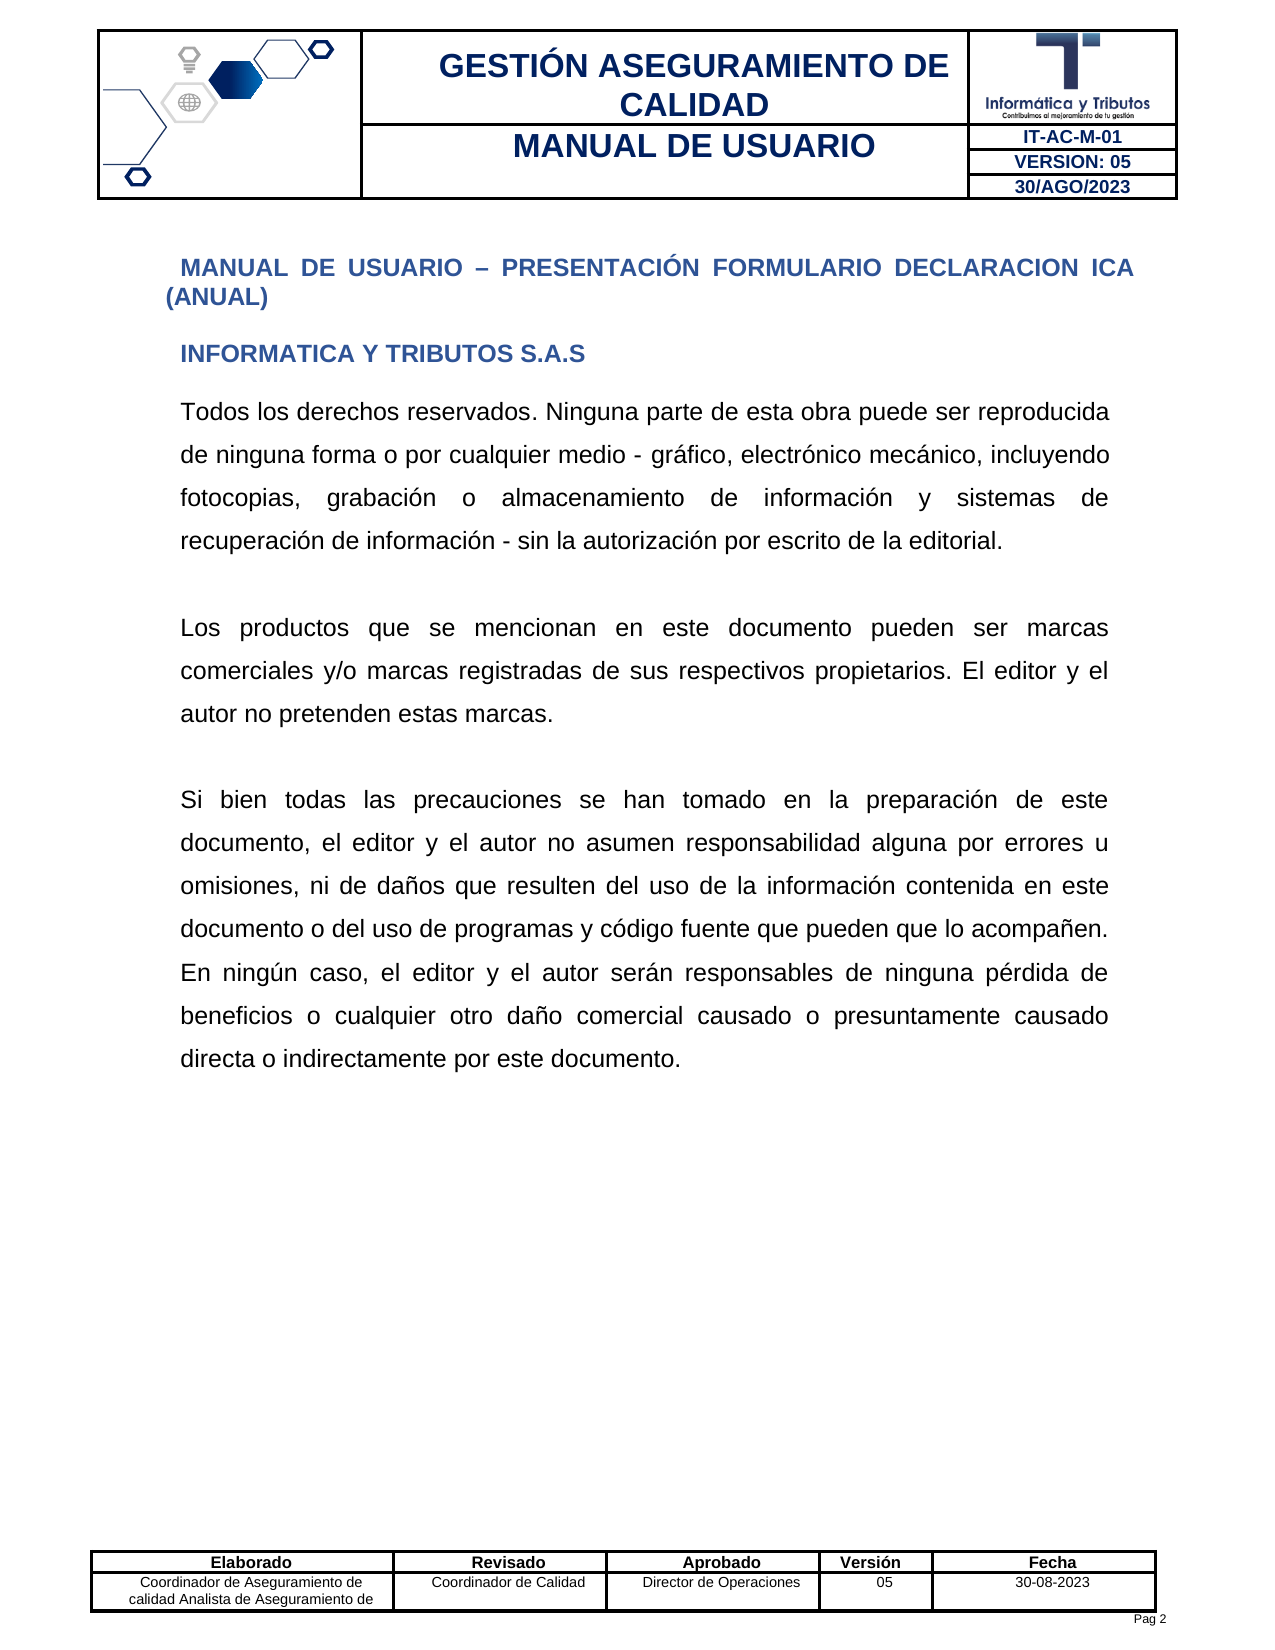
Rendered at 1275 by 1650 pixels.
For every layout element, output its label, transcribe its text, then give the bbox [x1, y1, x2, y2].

text INFORMATICA Y TRIBUTOS S.A.S [165, 339, 1134, 368]
text MANUAL DE USUARIO – PRESENTACIÓN FORMULARIO DECLARACION ICA (ANUAL) [165, 253, 1134, 311]
picture [985, 32, 1150, 120]
text Todos los derechos reservados. Ninguna parte de esta obra puede ser reproducida de ninguna forma o por cualquier medio - gráfico, electrónico mecánico, incluyendo fotocopias, grabación o almacenamiento de información y sistemas de recuperación de información - sin la autorización por escrito de la editorial. [180, 397, 1110, 555]
text Si bien todas las precauciones se han tomado en la preparación de este documento, el editor y el autor no asumen responsabilidad alguna por errores u omisiones, ni de daños que resulten del uso de la información contenida en este documento o del uso de programas y código fuente que pueden que lo acompañen. En ningún caso, el editor y el autor serán responsables de ninguna pérdida de beneficios o cualquier otro daño comercial causado o presuntamente causado directa o indirectamente por este documento. [180, 785, 1110, 1073]
text Los productos que se mencionan en este documento pueden ser marcas comerciales y/o marcas registradas de sus respectivos propietarios. El editor y el autor no pretenden estas marcas. [180, 613, 1110, 728]
